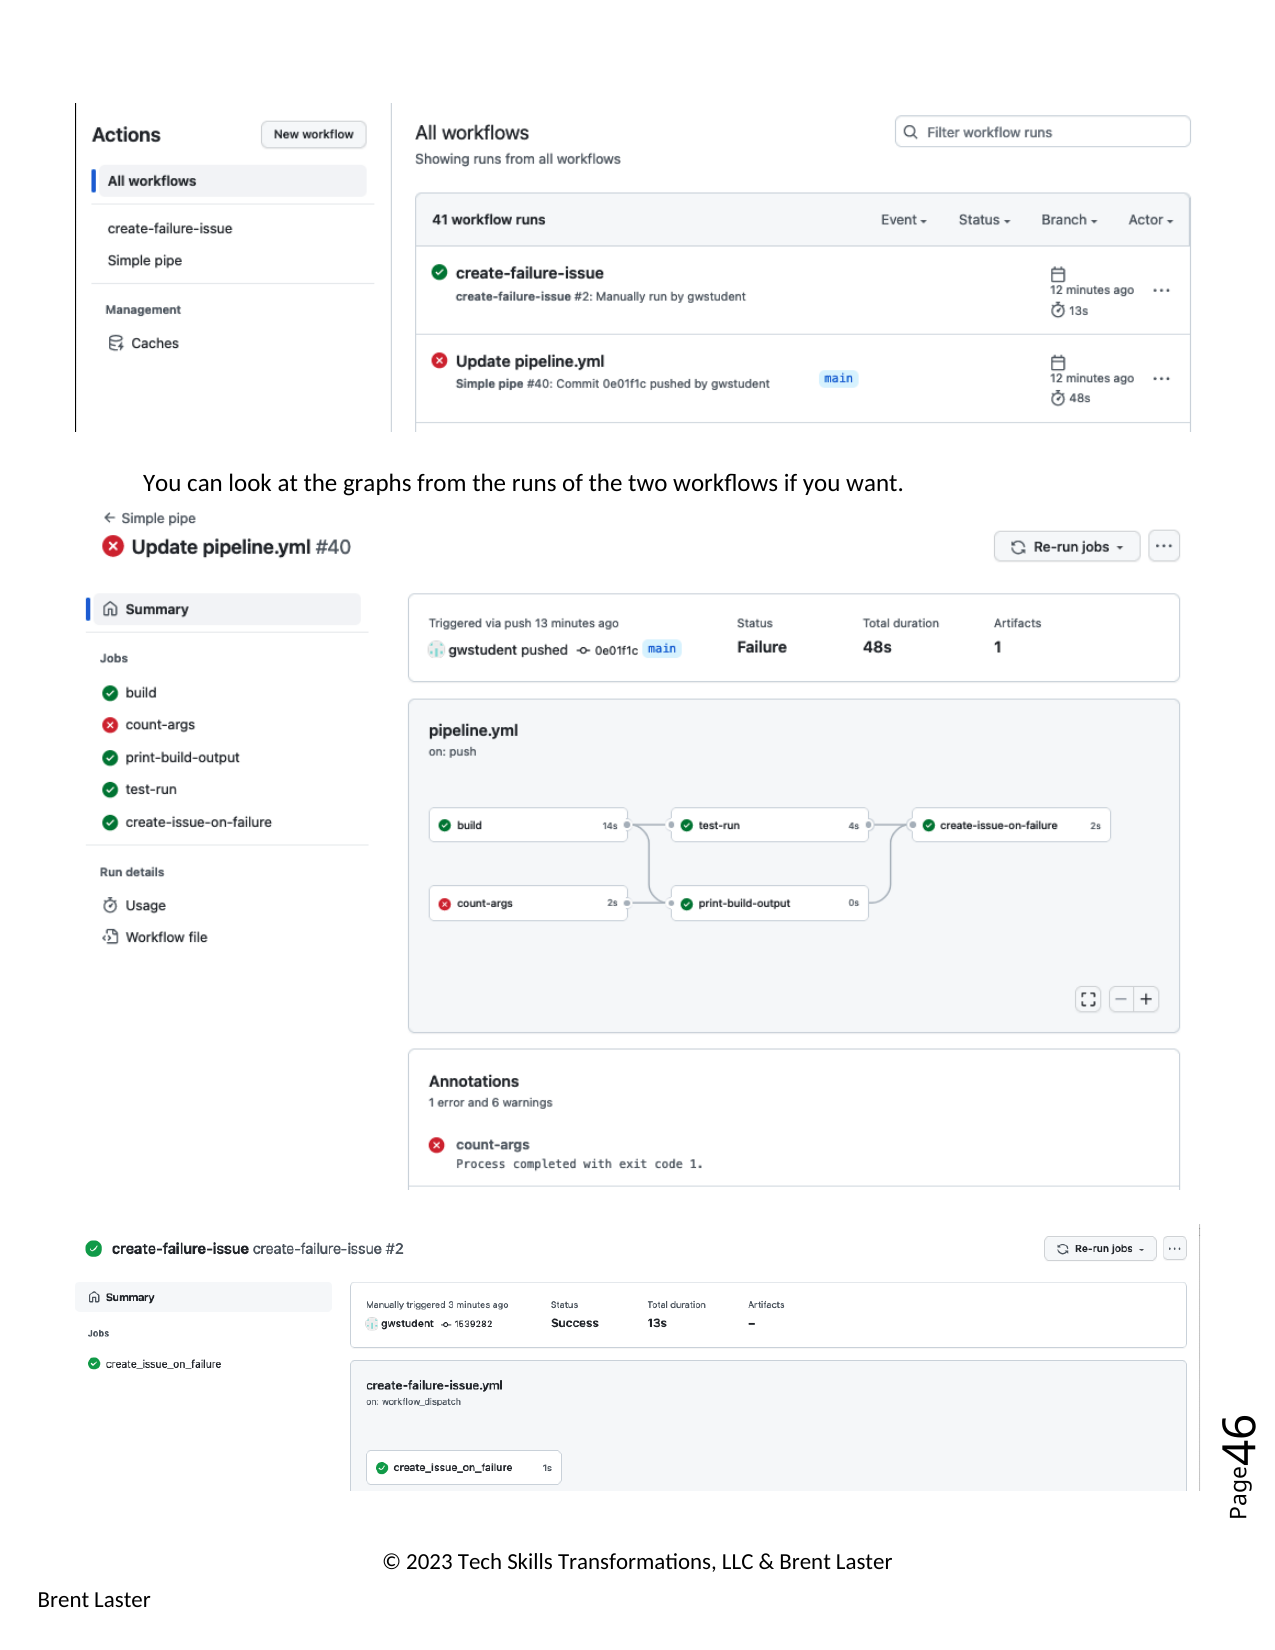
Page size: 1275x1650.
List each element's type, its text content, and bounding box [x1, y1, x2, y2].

picture [75, 1224, 1200, 1491]
picture [75, 500, 1200, 1190]
text You can look at the graphs from the runs of the two workflows if you want. [75, 467, 1200, 497]
picture [75, 103, 1200, 432]
